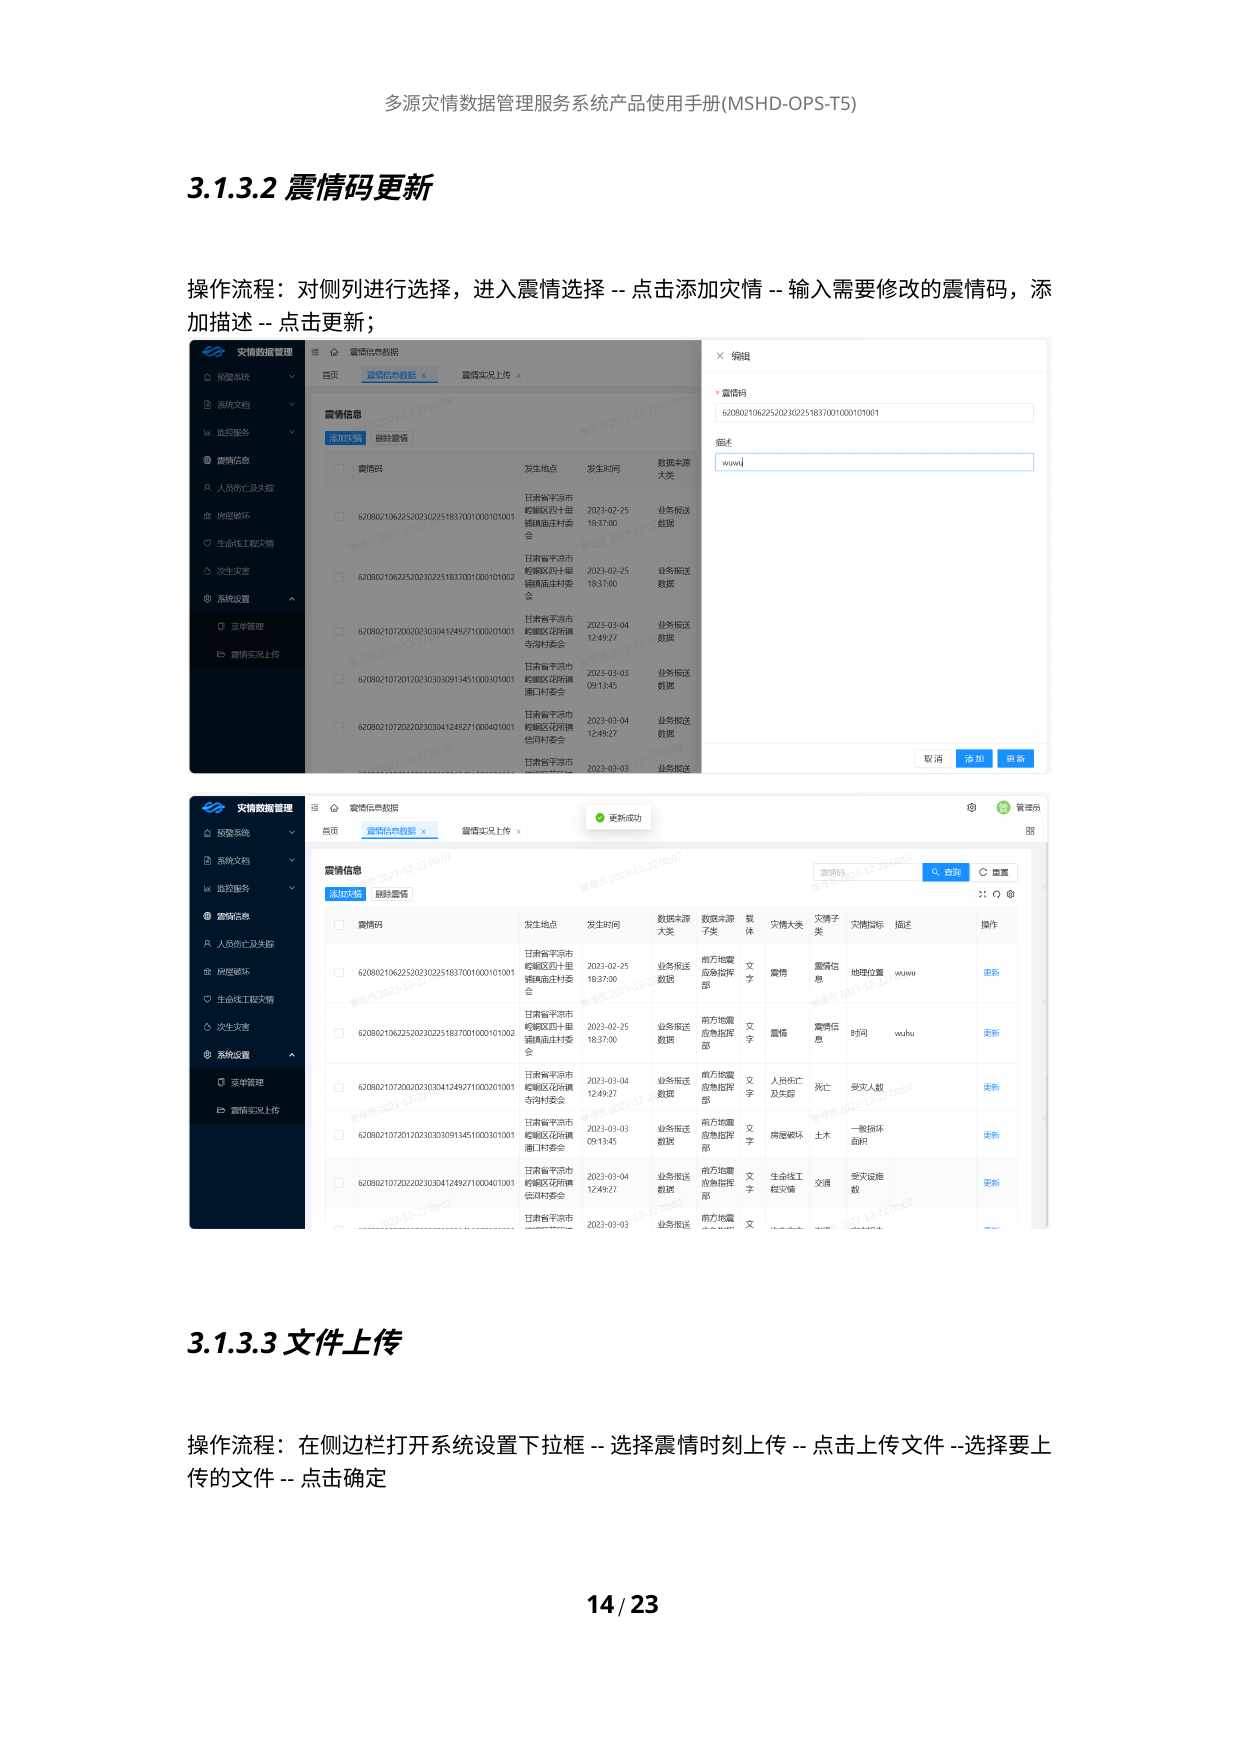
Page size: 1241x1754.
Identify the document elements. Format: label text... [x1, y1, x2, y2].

text 操作流程：在侧边栏打开系统设置下拉框 -- 选择震情时刻上传 -- 点击上传文件 --选择要上传的文件 -- 点击确定 [187, 1428, 1053, 1493]
text 操作流程：对侧列进行选择，进入震情选择 -- 点击添加灾情 -- 输入需要修改的震情码，添加描述 -- 点击更新； [187, 272, 1053, 337]
subtitle 3.1.3.2 震情码更新 [187, 153, 1053, 218]
picture [187, 337, 1052, 774]
subtitle 3.1.3.3文件上传 [187, 1309, 1053, 1374]
picture [187, 792, 1050, 1229]
